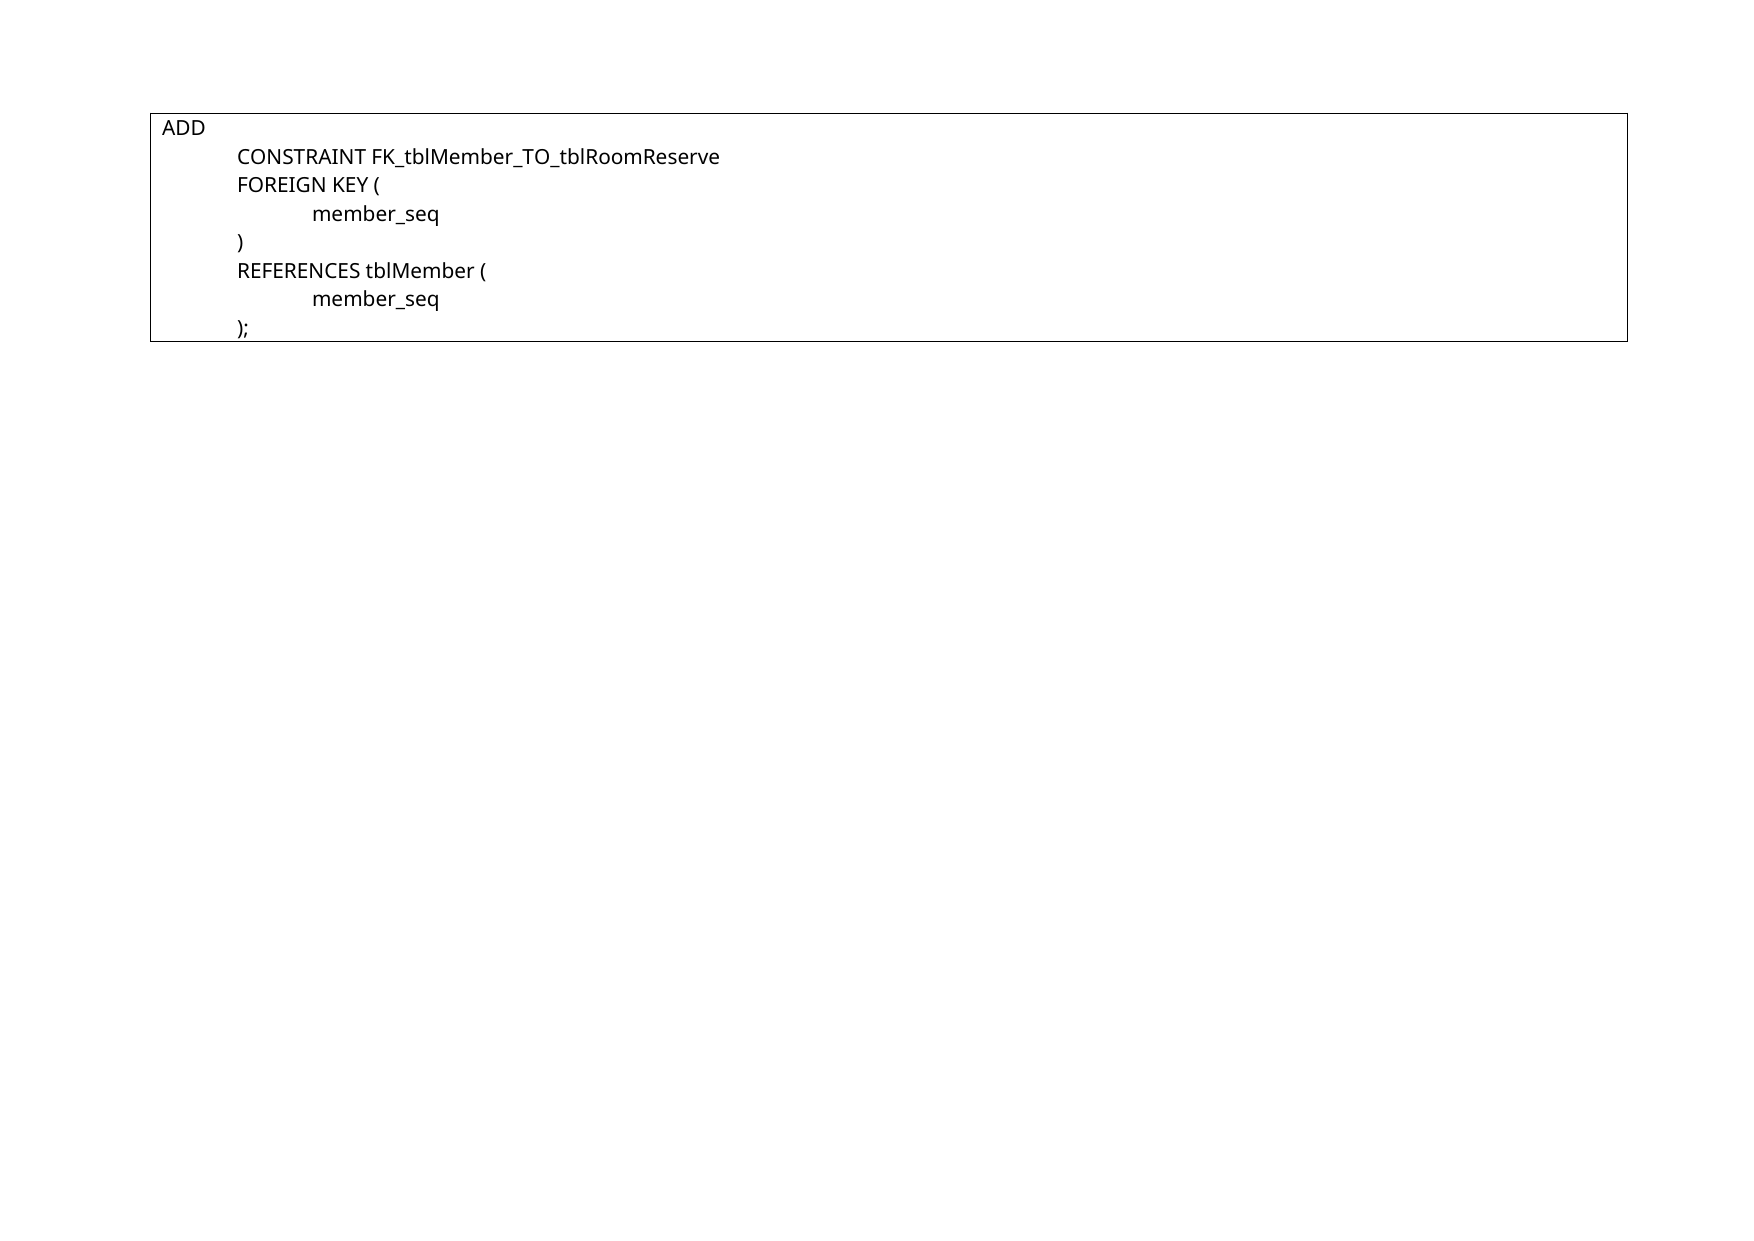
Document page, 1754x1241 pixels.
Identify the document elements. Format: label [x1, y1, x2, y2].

table_cell [151, 114, 1627, 341]
